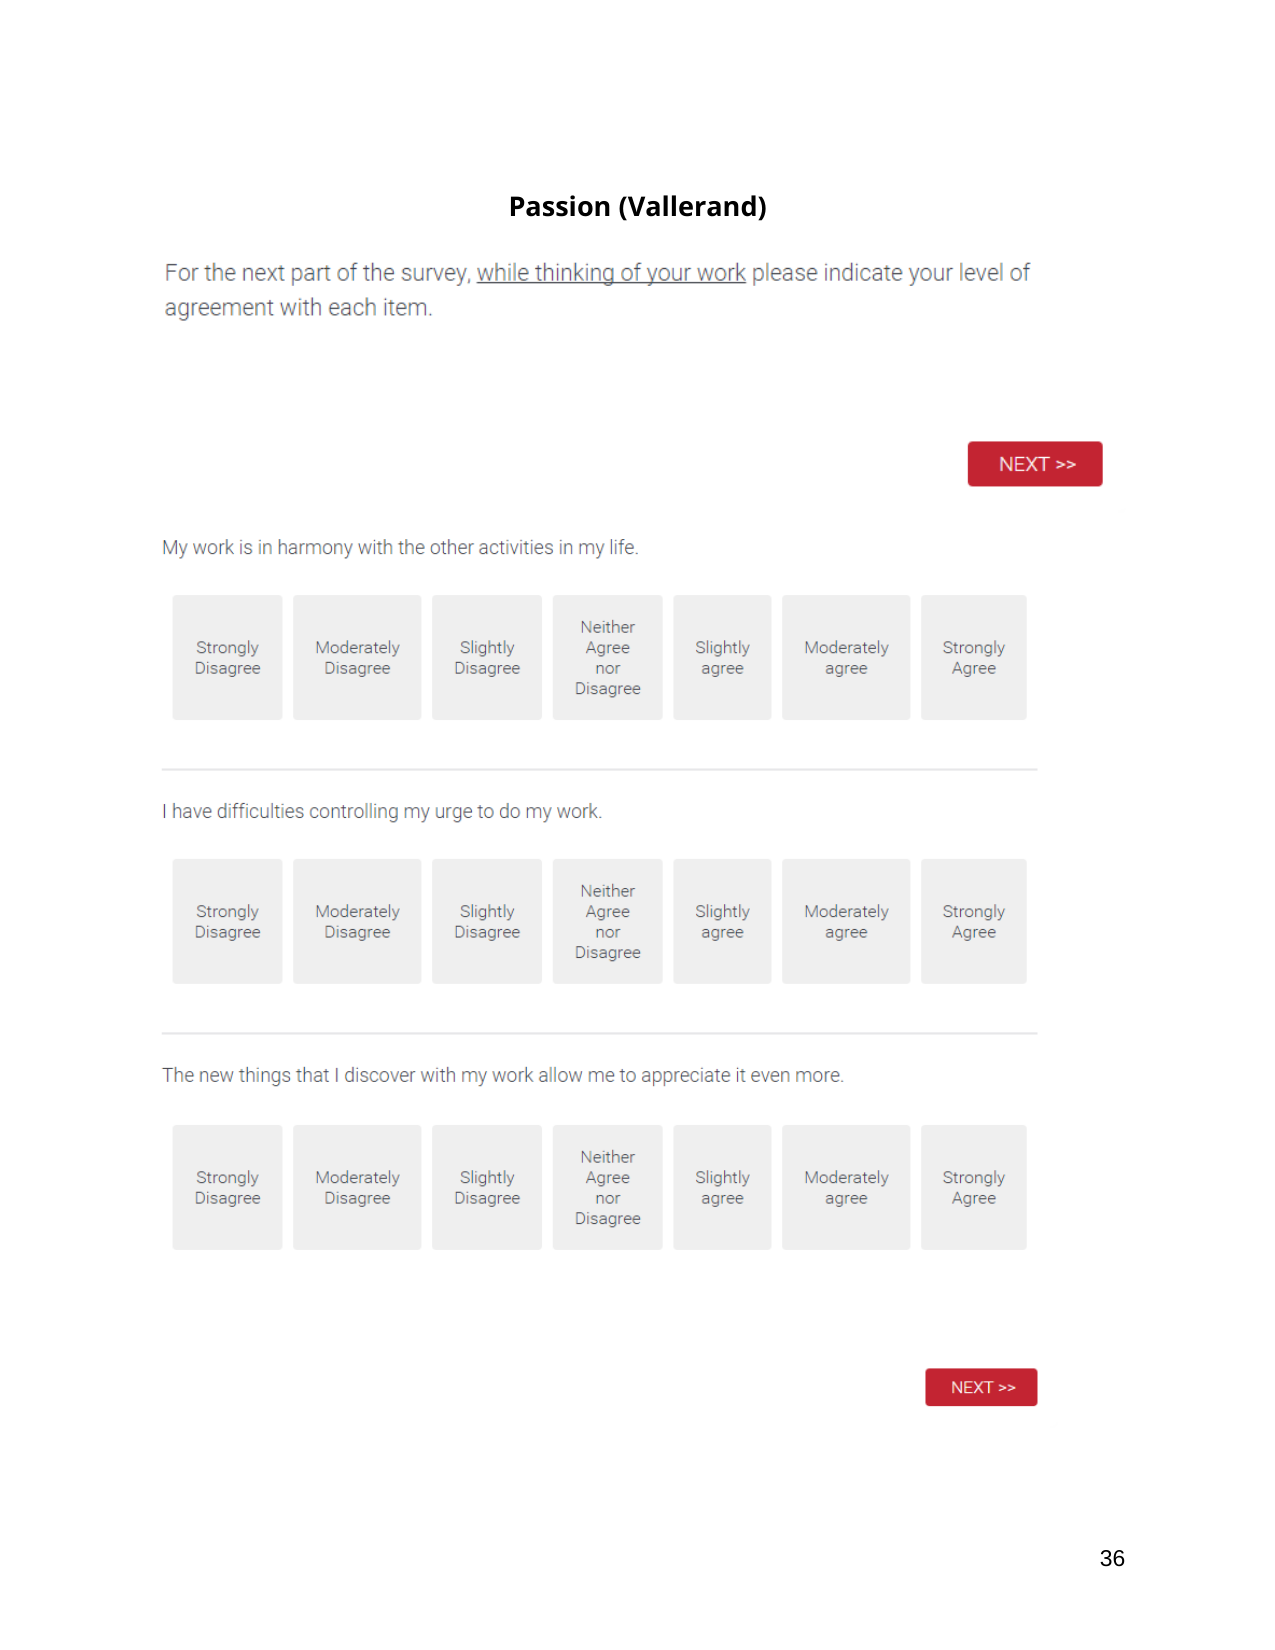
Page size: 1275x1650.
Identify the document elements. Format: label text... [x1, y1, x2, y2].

subtitle Passion (Vallerand) [150, 187, 1125, 224]
picture [150, 250, 1125, 520]
picture [150, 524, 1058, 1446]
